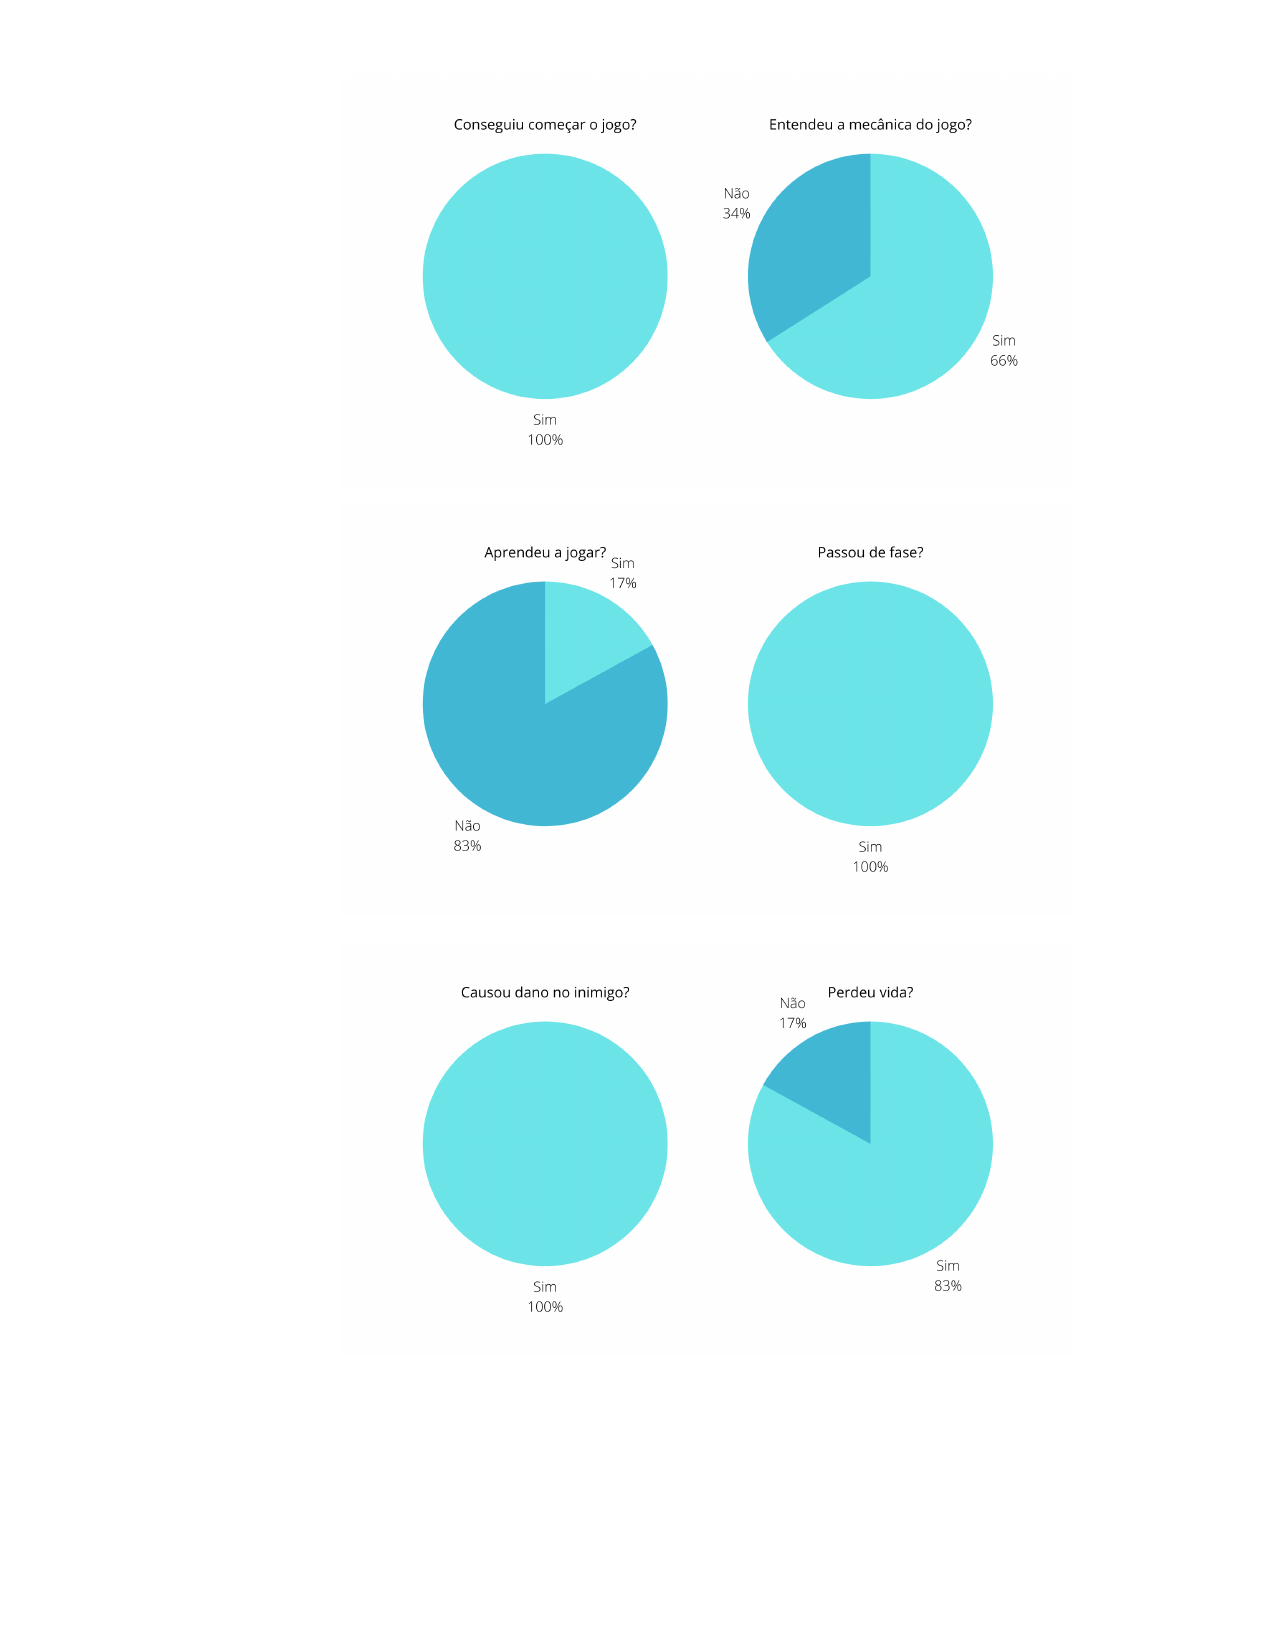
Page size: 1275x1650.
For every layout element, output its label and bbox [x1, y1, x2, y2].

picture [339, 502, 1076, 916]
picture [339, 942, 1076, 1356]
picture [339, 75, 1076, 489]
